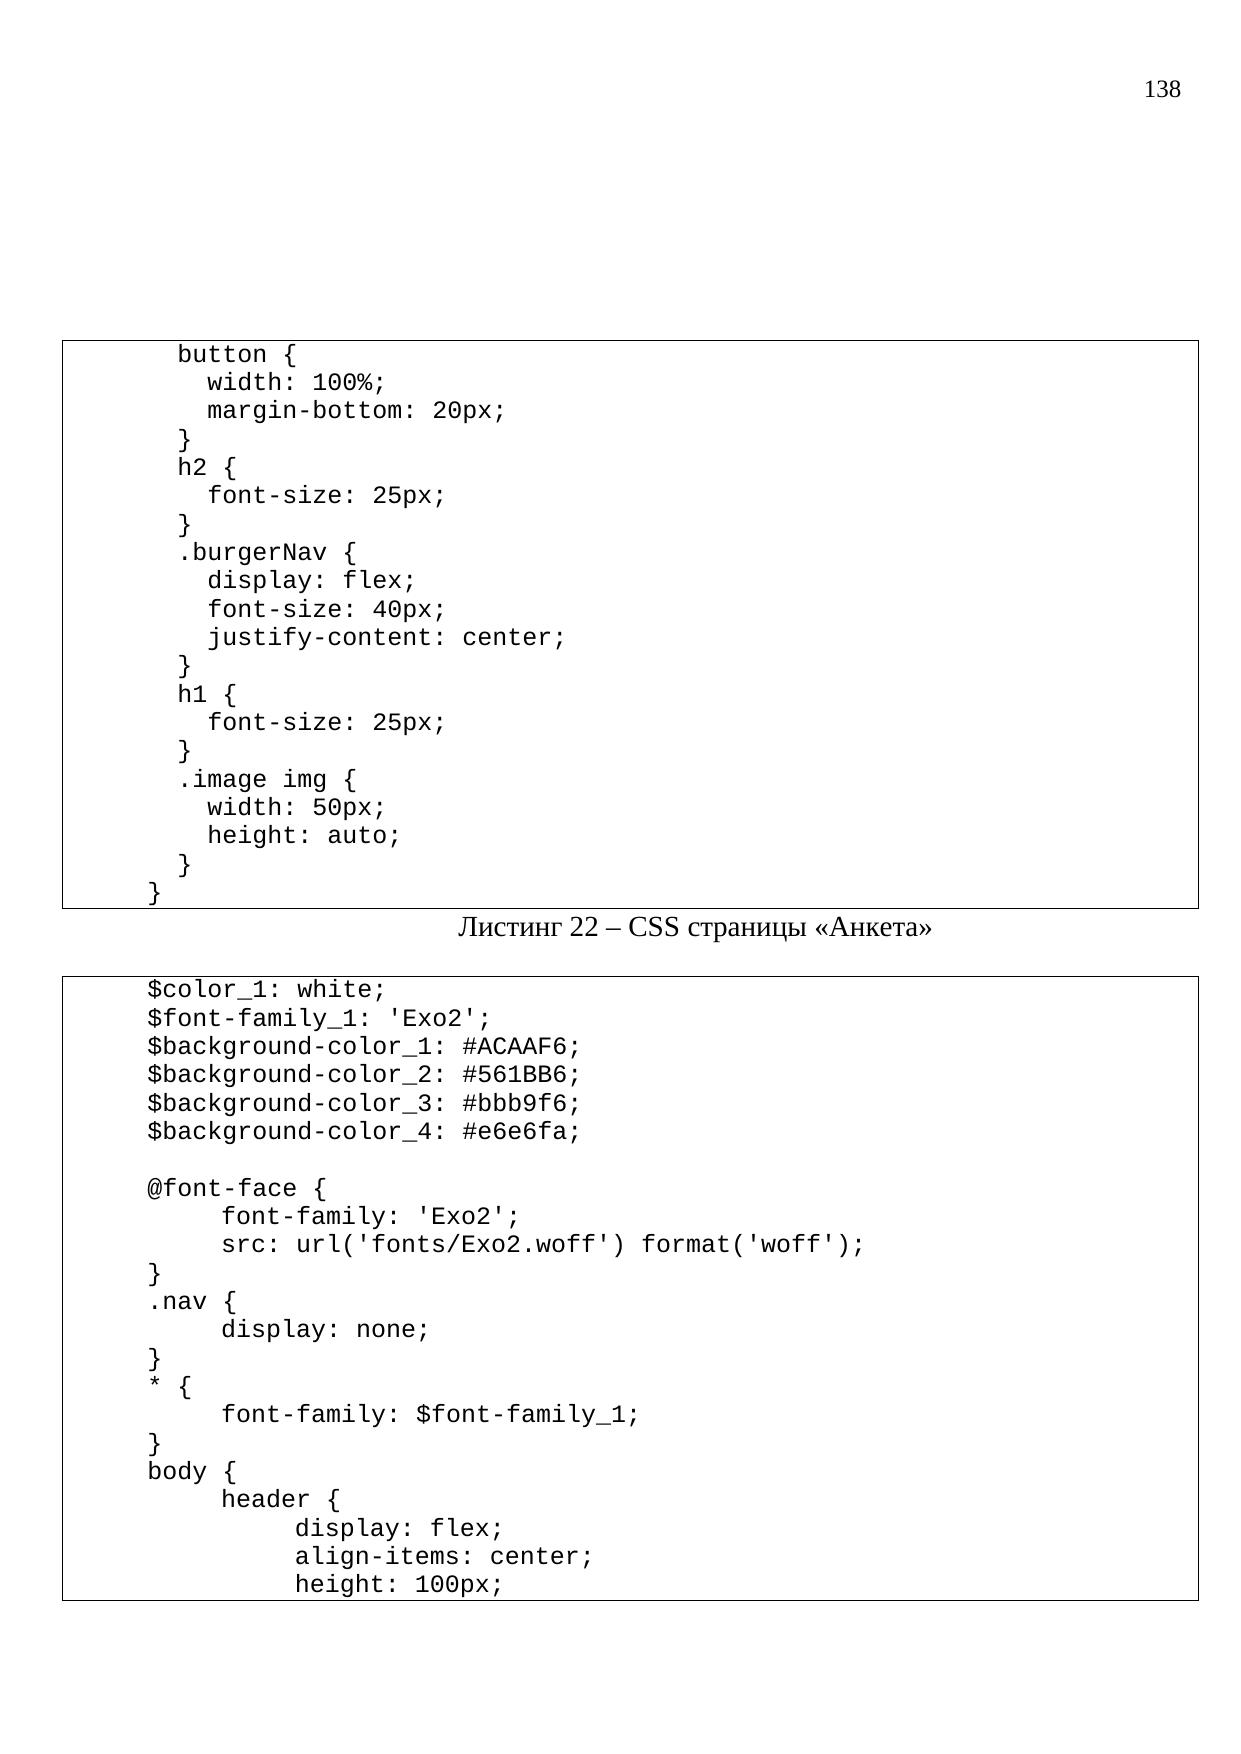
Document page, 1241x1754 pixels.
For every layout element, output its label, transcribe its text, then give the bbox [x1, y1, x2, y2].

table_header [63, 341, 1198, 908]
text Листинг 22 – CSS страницы «Анкета» [136, 909, 1181, 942]
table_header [63, 977, 1198, 1600]
